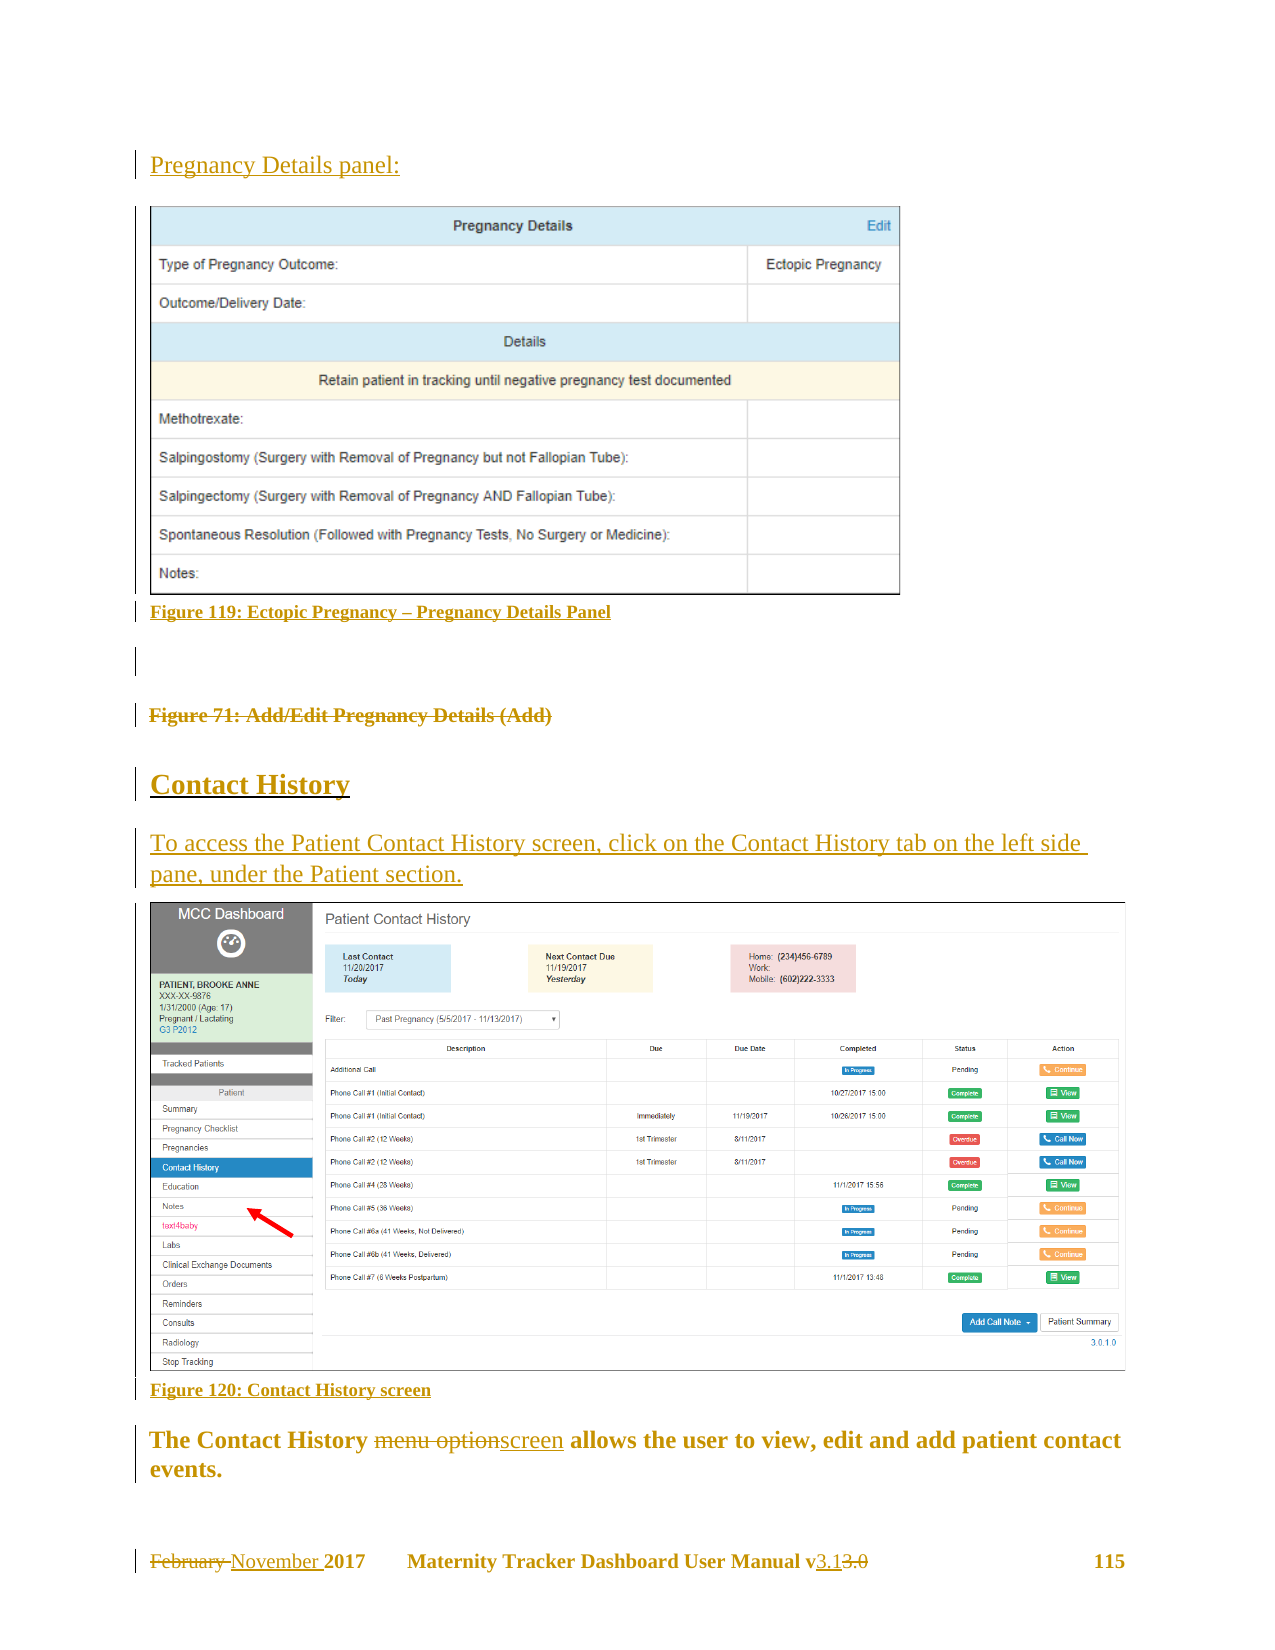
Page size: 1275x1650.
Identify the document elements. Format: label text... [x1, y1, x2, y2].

text The Contact History allows the user to view, edit and add patient contact events. [148, 1425, 1126, 1483]
subtitle Contact History [150, 767, 1125, 801]
picture [150, 902, 1125, 1371]
picture [150, 206, 901, 595]
